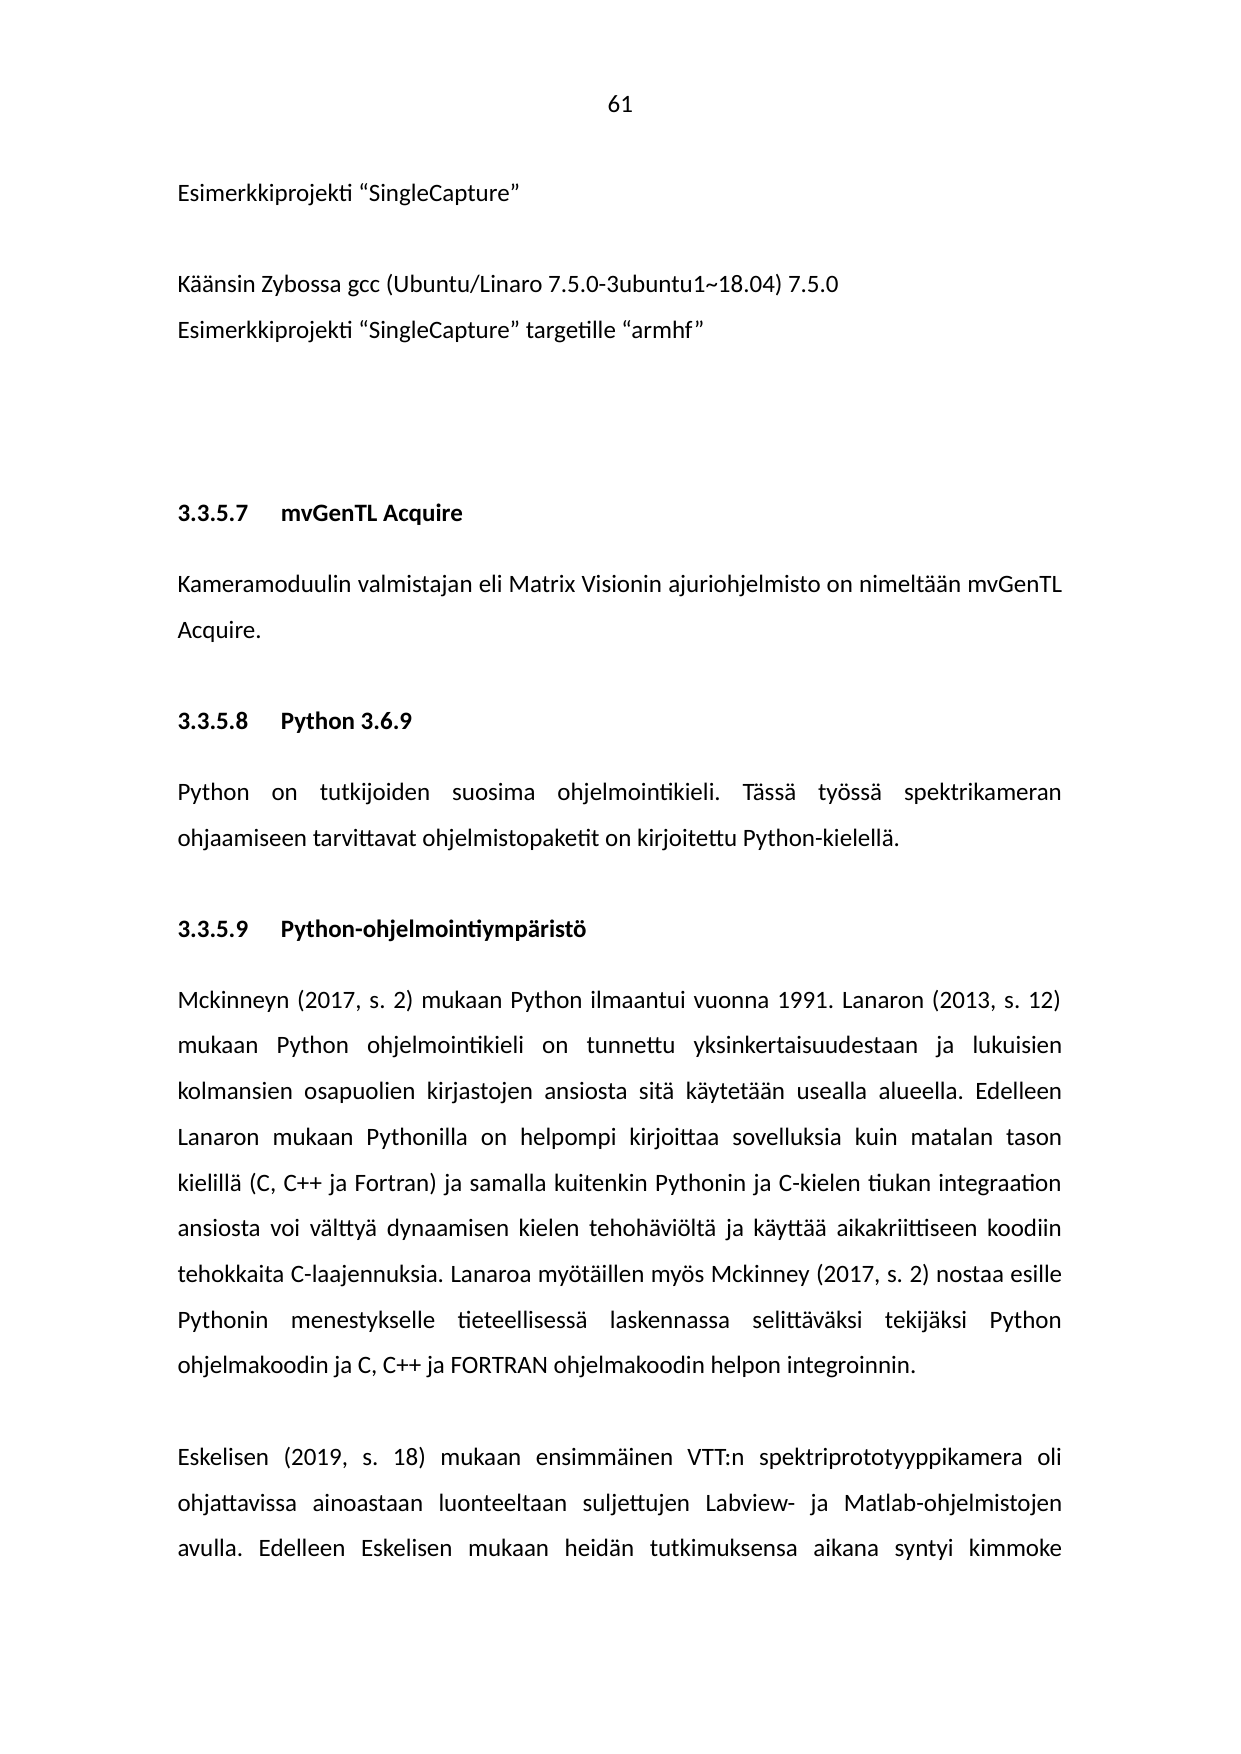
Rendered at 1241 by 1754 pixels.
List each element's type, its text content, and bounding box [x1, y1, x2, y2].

subtitle Python-ohjelmointiympäristö [177, 913, 1063, 944]
text Esimerkkiprojekti “SingleCapture” [177, 177, 1063, 208]
text Kameramoduulin valmistajan eli Matrix Visionin ajuriohjelmisto on nimeltään mvGenTL Acquire. [177, 568, 1063, 644]
text Mckinneyn (2017, s. 2) mukaan Python ilmaantui vuonna 1991. Lanaron (2013, s. 12) mukaan Python ohjelmointikieli on tunnettu yksinkertaisuudestaan ja lukuisien kolmansien osapuolien kirjastojen ansiosta sitä käytetään usealla alueella. Edelleen Lanaron mukaan Pythonilla on helpompi kirjoittaa sovelluksia kuin matalan tason kielillä (C, C++ ja Fortran) ja samalla kuitenkin Pythonin ja C-kielen tiukan integraation ansiosta voi välttyä dynaamisen kielen tehohäviöltä ja käyttää aikakriittiseen koodiin tehokkaita C-laajennuksia. Lanaroa myötäillen myös Mckinney (2017, s. 2) nostaa esille Pythonin menestykselle tieteellisessä laskennassa selittäväksi tekijäksi Python ohjelmakoodin ja C, C++ ja FORTRAN ohjelmakoodin helpon integroinnin. [177, 984, 1063, 1380]
text Esimerkkiprojekti “SingleCapture” targetille “armhf” [177, 314, 1063, 345]
text Python on tutkijoiden suosima ohjelmointikieli. Tässä työssä spektrikameran ohjaamiseen tarvittavat ohjelmistopaketit on kirjoitettu Python-kielellä. [177, 776, 1063, 852]
subtitle Python 3.6.9 [177, 705, 1063, 736]
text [177, 1441, 1063, 1563]
subtitle mvGenTL Acquire [177, 497, 1063, 528]
text Käänsin Zybossa gcc (Ubuntu/Linaro 7.5.0-3ubuntu1~18.04) 7.5.0 [177, 269, 1063, 299]
